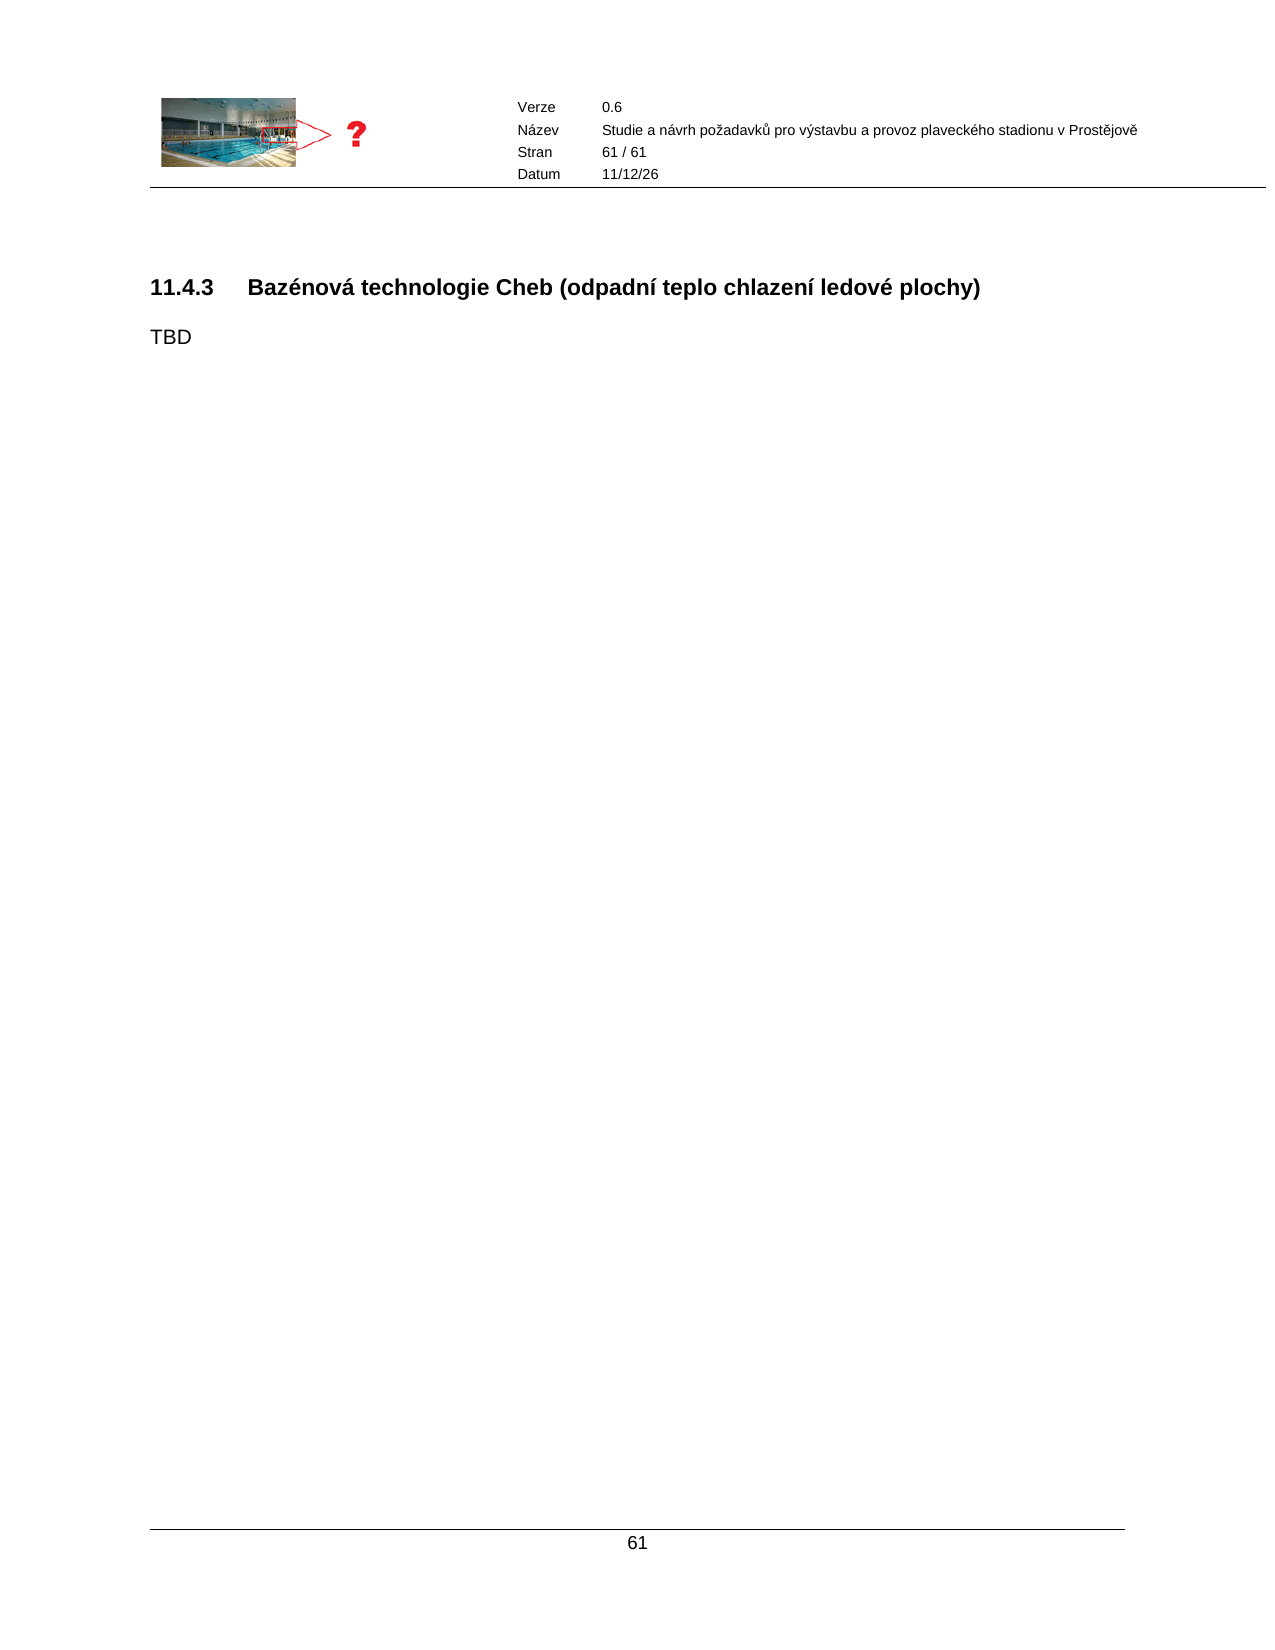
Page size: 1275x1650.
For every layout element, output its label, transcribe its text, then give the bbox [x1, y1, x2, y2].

picture [161, 98, 416, 167]
text TBD [150, 325, 1125, 349]
subtitle Bazénová technologie Cheb (odpadní teplo chlazení ledové plochy) [150, 273, 1125, 300]
